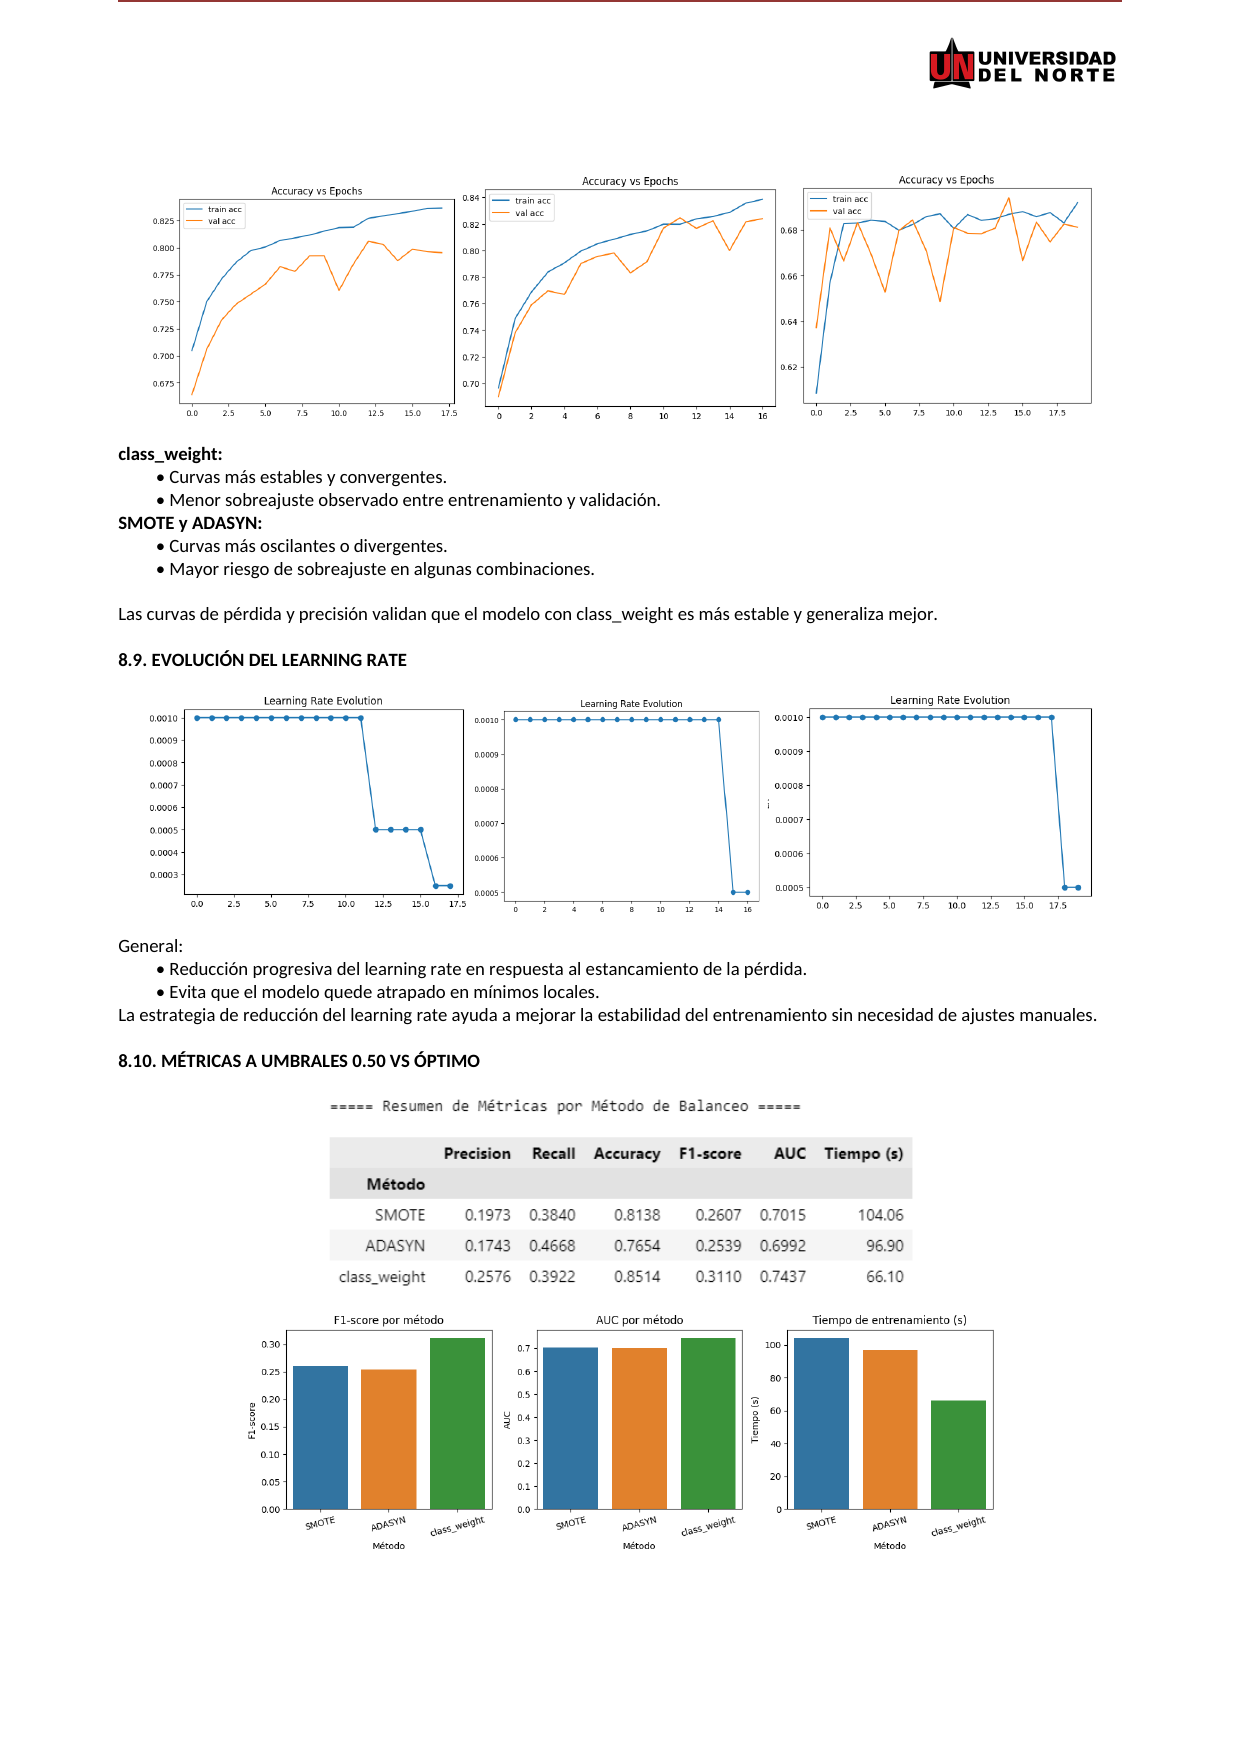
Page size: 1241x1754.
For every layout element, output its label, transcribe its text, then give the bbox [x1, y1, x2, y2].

picture [767, 696, 1094, 912]
list • Curvas más oscilantes o divergentes. [156, 534, 1122, 557]
list SMOTE y ADASYN: [118, 511, 1122, 534]
subtitle EVOLUCIÓN DEL LEARNING RATE [0, 648, 1122, 671]
list General: [118, 934, 1122, 957]
subtitle MÉTRICAS A UMBRALES 0.50 VS ÓPTIMO [0, 1049, 1122, 1072]
text La estrategia de reducción del learning rate ayuda a mejorar la estabilidad del entrenamiento sin necesidad de ajustes manuales. [118, 1003, 1122, 1026]
picture [147, 172, 1093, 420]
list class_weight: [118, 442, 1122, 465]
picture [238, 1311, 1002, 1554]
picture [922, 30, 1123, 96]
list • Mayor riesgo de sobreajuste en algunas combinaciones. [156, 557, 1122, 580]
list • Curvas más estables y convergentes. [156, 465, 1122, 488]
list • Menor sobreajuste observado entre entrenamiento y validación. [156, 488, 1122, 511]
picture [146, 694, 760, 912]
text Las curvas de pérdida y precisión validan que el modelo con class_weight es más estable y generaliza mejor. [118, 603, 1122, 626]
picture [323, 1094, 917, 1289]
list • Evita que el modelo quede atrapado en mínimos locales. [156, 980, 1122, 1003]
list • Reducción progresiva del learning rate en respuesta al estancamiento de la pérdida. [156, 957, 1122, 980]
